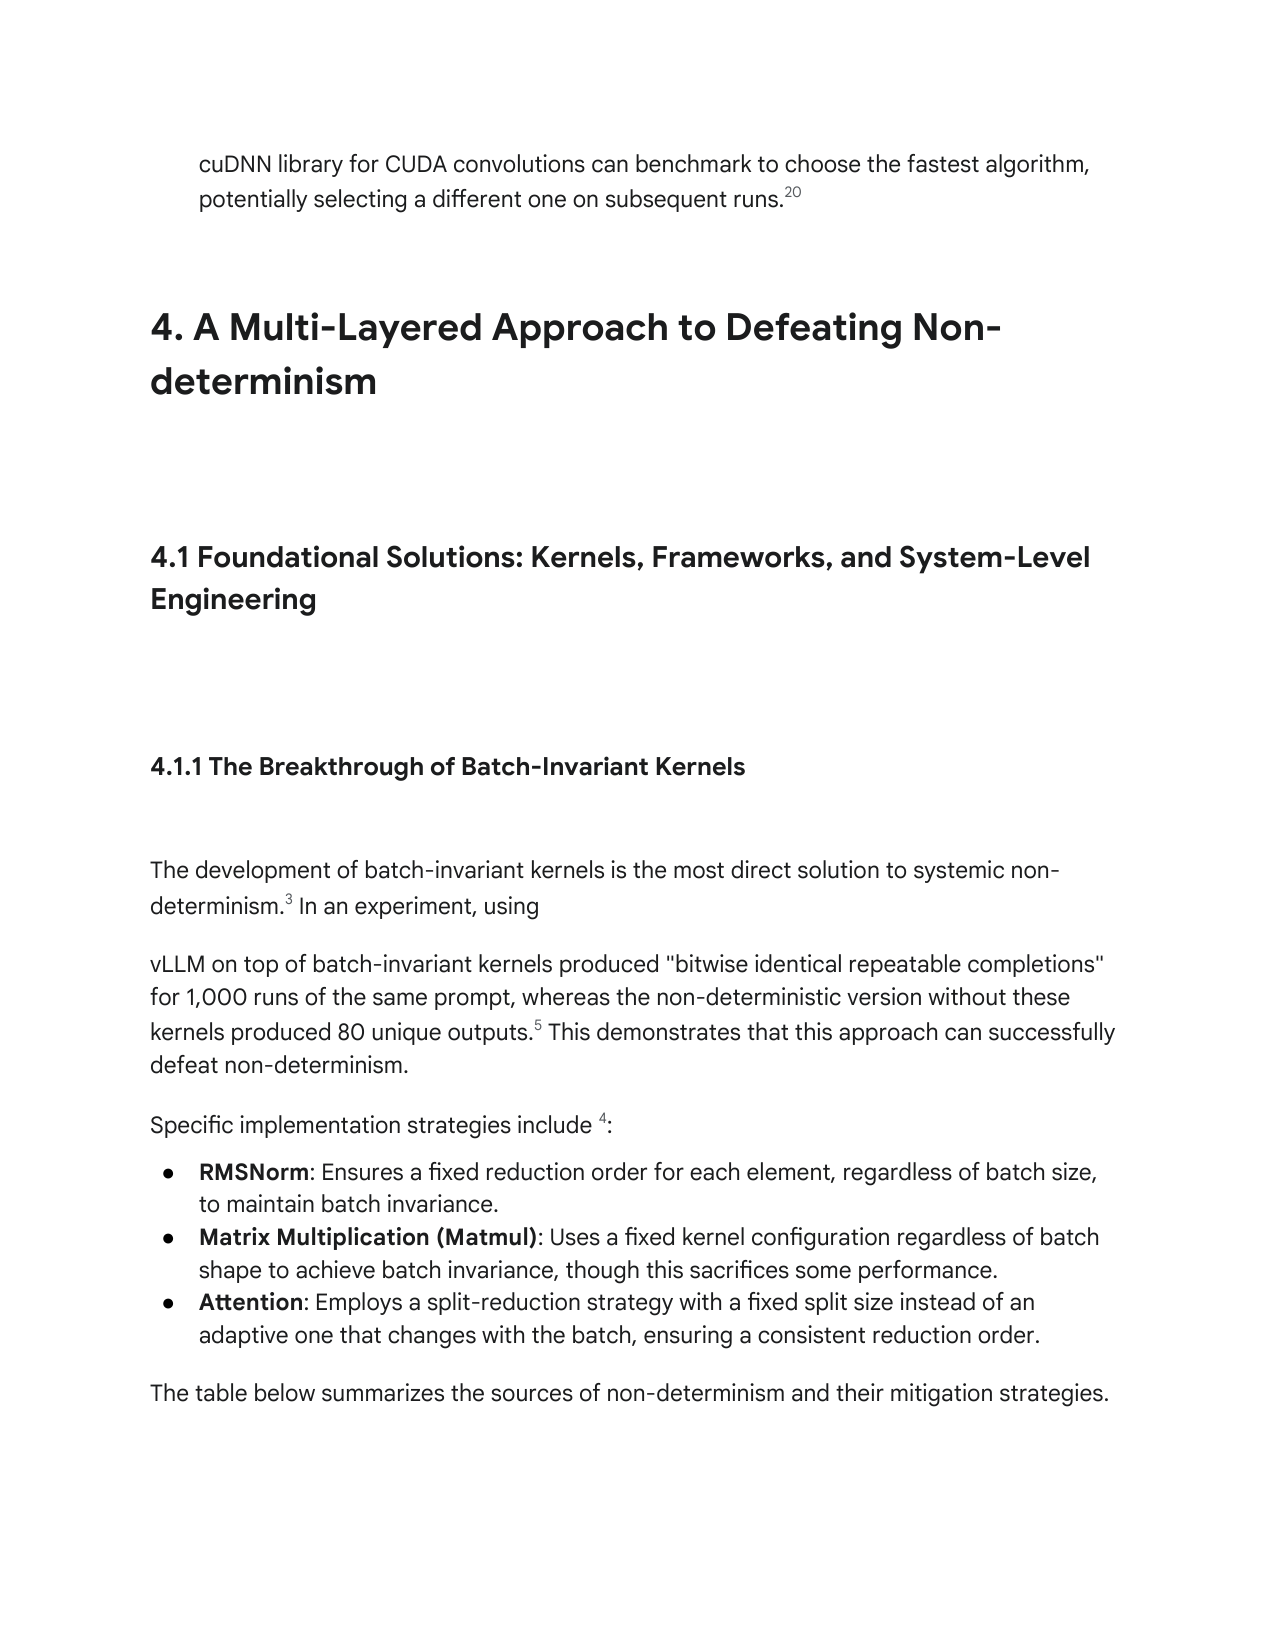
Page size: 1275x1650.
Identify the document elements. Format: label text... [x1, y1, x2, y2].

list Attention: Employs a split-reduction strategy with a fixed split size instead of an adaptive one that changes with the batch, ensuring a consistent reduction order. [161, 1288, 1125, 1350]
text vLLM on top of batch-invariant kernels produced "bitwise identical repeatable completions" for 1,000 runs of the same prompt, whereas the non-deterministic version without these kernels produced 80 unique outputs.5 This demonstrates that this approach can successfully defeat non-determinism. [150, 951, 1125, 1081]
text The development of batch-invariant kernels is the most direct solution to systemic non-determinism.3 In an experiment, using [150, 857, 1125, 921]
text The table below summarizes the sources of non-determinism and their mitigation strategies. [150, 1379, 1125, 1408]
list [161, 150, 1125, 214]
list Matrix Multiplication (Matmul): Uses a fixed kernel configuration regardless of batch shape to achieve batch invariance, though this sacrifices some performance. [161, 1223, 1125, 1284]
text Specific implementation strategies include 4: [150, 1109, 1125, 1141]
subtitle 4.1.1 The Breakthrough of Batch-Invariant Kernels [150, 751, 1125, 782]
subtitle 4.1 Foundational Solutions: Kernels, Frameworks, and System-Level Engineering [150, 539, 1125, 618]
subtitle 4. A Multi-Layered Approach to Defeating Non-determinism [150, 304, 1125, 405]
list RMSNorm: Ensures a fixed reduction order for each element, regardless of batch size, to maintain batch invariance. [161, 1158, 1125, 1219]
